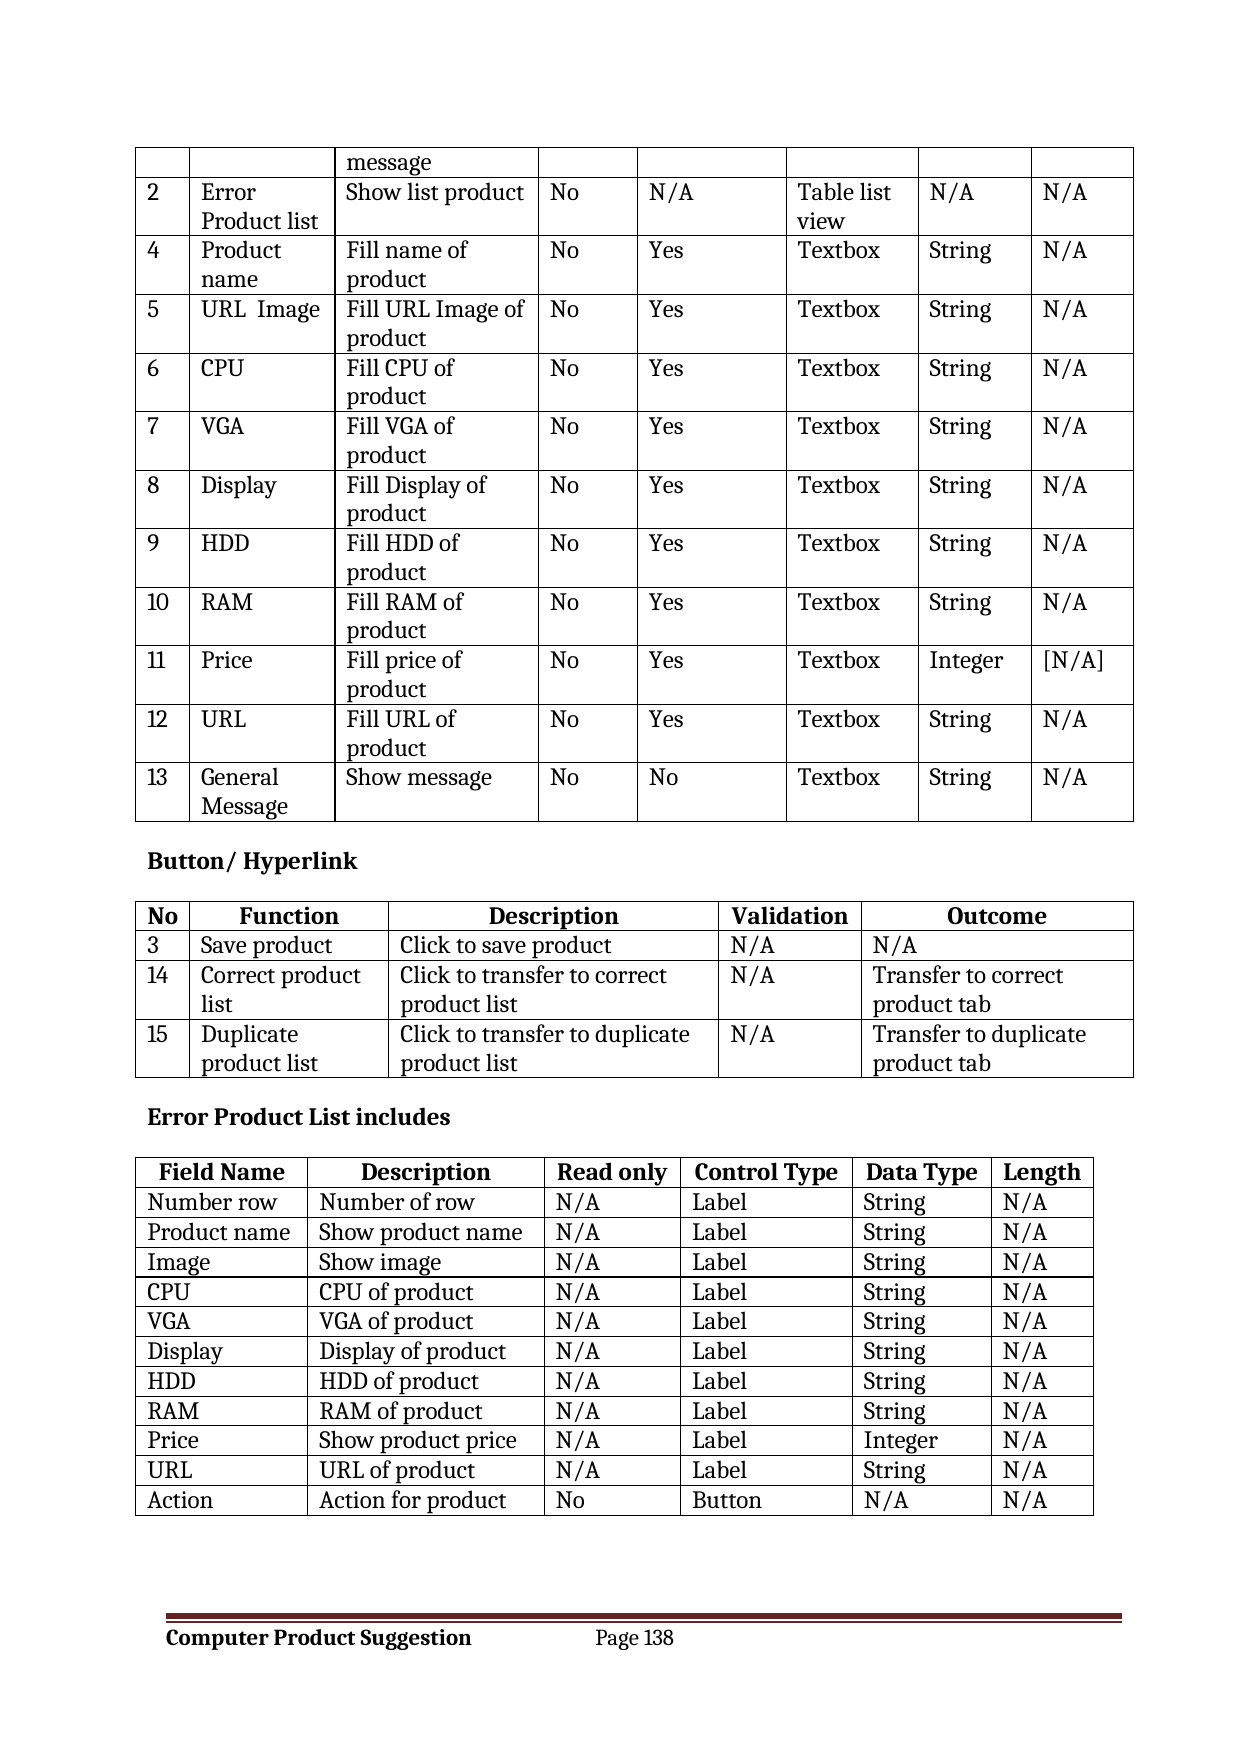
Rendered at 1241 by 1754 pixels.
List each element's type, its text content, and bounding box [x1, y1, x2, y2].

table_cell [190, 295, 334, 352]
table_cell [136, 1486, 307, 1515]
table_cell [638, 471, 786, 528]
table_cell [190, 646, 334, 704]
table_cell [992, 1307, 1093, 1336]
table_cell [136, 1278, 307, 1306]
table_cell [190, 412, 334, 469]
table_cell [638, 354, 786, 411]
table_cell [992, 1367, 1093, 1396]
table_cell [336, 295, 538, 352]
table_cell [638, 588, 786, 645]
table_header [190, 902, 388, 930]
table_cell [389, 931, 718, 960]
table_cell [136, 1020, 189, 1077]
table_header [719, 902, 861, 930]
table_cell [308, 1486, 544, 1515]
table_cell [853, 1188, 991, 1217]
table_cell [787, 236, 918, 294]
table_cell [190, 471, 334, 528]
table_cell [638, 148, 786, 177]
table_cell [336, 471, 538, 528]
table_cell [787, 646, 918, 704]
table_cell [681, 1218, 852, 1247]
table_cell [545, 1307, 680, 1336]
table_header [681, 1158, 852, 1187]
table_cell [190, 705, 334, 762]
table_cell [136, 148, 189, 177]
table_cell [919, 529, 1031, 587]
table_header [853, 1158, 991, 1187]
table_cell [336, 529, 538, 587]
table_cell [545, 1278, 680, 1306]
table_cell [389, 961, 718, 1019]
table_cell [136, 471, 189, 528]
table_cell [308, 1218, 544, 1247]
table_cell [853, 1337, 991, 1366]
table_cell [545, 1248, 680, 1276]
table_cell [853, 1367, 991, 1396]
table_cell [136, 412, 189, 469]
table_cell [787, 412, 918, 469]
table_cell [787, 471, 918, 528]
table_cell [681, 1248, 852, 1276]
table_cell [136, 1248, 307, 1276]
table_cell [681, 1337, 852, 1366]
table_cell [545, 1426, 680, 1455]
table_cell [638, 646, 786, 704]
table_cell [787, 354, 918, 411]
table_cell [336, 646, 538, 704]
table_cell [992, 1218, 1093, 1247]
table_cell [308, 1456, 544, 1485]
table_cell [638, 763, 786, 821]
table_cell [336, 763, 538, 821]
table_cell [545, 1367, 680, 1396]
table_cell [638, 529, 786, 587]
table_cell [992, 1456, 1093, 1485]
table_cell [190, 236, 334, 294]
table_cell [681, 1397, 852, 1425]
text Error Product List includes [147, 1103, 1122, 1132]
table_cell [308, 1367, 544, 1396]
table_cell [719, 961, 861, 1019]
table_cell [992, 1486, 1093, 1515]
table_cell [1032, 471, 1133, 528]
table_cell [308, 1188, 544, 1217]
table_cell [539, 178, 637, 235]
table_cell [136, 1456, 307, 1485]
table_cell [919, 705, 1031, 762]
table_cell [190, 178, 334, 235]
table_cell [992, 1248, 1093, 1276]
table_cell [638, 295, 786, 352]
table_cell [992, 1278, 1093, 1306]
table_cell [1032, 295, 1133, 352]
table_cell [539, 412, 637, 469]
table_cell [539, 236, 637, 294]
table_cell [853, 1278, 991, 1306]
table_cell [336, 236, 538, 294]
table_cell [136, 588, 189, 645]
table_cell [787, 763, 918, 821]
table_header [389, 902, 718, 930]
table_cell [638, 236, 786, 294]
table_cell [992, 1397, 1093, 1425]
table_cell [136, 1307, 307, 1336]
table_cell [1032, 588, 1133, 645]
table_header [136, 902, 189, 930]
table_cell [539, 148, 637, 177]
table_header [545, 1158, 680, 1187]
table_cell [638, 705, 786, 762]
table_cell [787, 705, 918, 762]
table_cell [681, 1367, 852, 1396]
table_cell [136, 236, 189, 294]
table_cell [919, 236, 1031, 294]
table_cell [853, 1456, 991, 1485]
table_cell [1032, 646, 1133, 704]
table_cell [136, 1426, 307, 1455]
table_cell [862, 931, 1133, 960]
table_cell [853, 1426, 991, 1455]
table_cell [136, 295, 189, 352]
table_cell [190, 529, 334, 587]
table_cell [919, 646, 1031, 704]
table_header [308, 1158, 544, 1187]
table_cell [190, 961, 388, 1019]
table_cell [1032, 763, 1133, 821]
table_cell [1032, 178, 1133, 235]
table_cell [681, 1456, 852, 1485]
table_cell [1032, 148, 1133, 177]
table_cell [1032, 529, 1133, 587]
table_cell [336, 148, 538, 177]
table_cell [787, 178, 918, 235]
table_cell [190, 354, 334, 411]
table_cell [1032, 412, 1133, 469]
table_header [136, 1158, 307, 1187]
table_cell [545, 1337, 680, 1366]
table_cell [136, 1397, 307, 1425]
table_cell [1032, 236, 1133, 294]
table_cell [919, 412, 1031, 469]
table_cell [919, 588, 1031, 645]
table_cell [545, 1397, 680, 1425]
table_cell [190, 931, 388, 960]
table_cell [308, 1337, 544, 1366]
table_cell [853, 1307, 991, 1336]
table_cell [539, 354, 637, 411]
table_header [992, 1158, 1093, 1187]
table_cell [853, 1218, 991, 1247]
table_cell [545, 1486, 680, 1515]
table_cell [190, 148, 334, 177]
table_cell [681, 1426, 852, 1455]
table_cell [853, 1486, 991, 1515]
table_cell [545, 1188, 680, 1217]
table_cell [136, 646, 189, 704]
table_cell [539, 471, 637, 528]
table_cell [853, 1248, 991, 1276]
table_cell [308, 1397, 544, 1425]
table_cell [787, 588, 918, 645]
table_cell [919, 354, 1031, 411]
text Button/ Hyperlink [147, 847, 1122, 876]
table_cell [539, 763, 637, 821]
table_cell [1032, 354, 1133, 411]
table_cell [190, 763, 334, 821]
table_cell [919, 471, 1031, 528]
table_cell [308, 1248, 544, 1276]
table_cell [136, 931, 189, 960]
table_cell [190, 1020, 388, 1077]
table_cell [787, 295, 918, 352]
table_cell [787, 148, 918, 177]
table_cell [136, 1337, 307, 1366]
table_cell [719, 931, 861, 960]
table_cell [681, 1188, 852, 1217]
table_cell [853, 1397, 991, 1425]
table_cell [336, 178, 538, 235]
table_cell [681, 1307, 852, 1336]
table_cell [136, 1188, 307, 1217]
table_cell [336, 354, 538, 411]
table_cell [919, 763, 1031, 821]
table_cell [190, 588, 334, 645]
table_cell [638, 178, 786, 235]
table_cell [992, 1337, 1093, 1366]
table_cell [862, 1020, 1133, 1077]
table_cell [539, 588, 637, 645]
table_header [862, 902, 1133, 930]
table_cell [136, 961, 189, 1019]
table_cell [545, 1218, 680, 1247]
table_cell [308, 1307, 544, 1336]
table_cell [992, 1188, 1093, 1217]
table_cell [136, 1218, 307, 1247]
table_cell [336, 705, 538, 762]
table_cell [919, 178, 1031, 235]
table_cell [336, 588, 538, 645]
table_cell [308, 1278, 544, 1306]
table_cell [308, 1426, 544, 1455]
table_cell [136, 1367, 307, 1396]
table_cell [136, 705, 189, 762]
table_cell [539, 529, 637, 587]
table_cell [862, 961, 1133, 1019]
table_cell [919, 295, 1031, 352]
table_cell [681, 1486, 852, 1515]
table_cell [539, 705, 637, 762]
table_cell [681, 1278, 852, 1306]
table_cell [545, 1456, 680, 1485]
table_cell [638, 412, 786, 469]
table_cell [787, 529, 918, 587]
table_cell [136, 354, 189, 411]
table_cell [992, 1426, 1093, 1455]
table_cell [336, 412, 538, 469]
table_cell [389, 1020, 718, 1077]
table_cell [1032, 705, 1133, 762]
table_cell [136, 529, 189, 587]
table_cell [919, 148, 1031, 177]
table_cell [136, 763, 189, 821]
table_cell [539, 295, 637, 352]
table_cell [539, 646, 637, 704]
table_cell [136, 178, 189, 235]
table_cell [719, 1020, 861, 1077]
